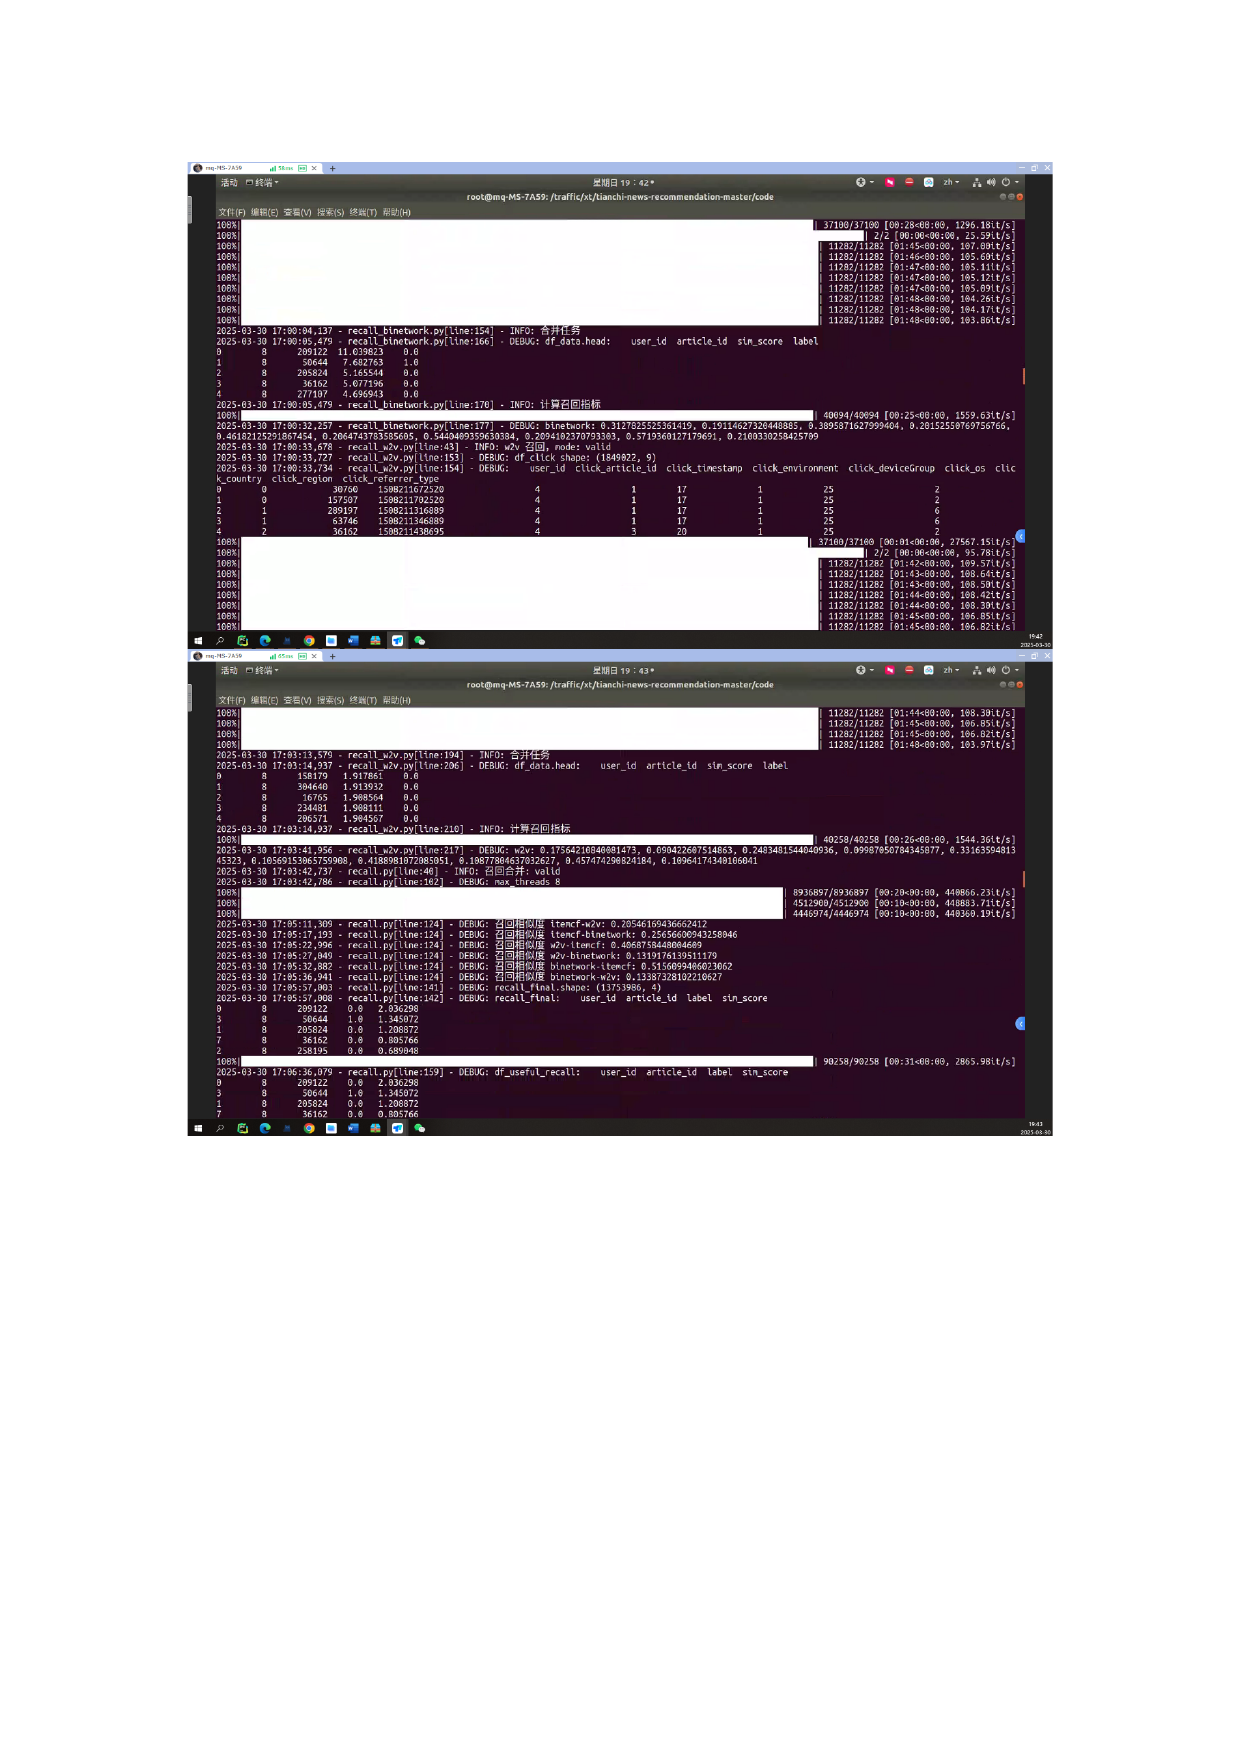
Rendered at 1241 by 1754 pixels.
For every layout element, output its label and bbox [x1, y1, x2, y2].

picture [187, 162, 1053, 1136]
